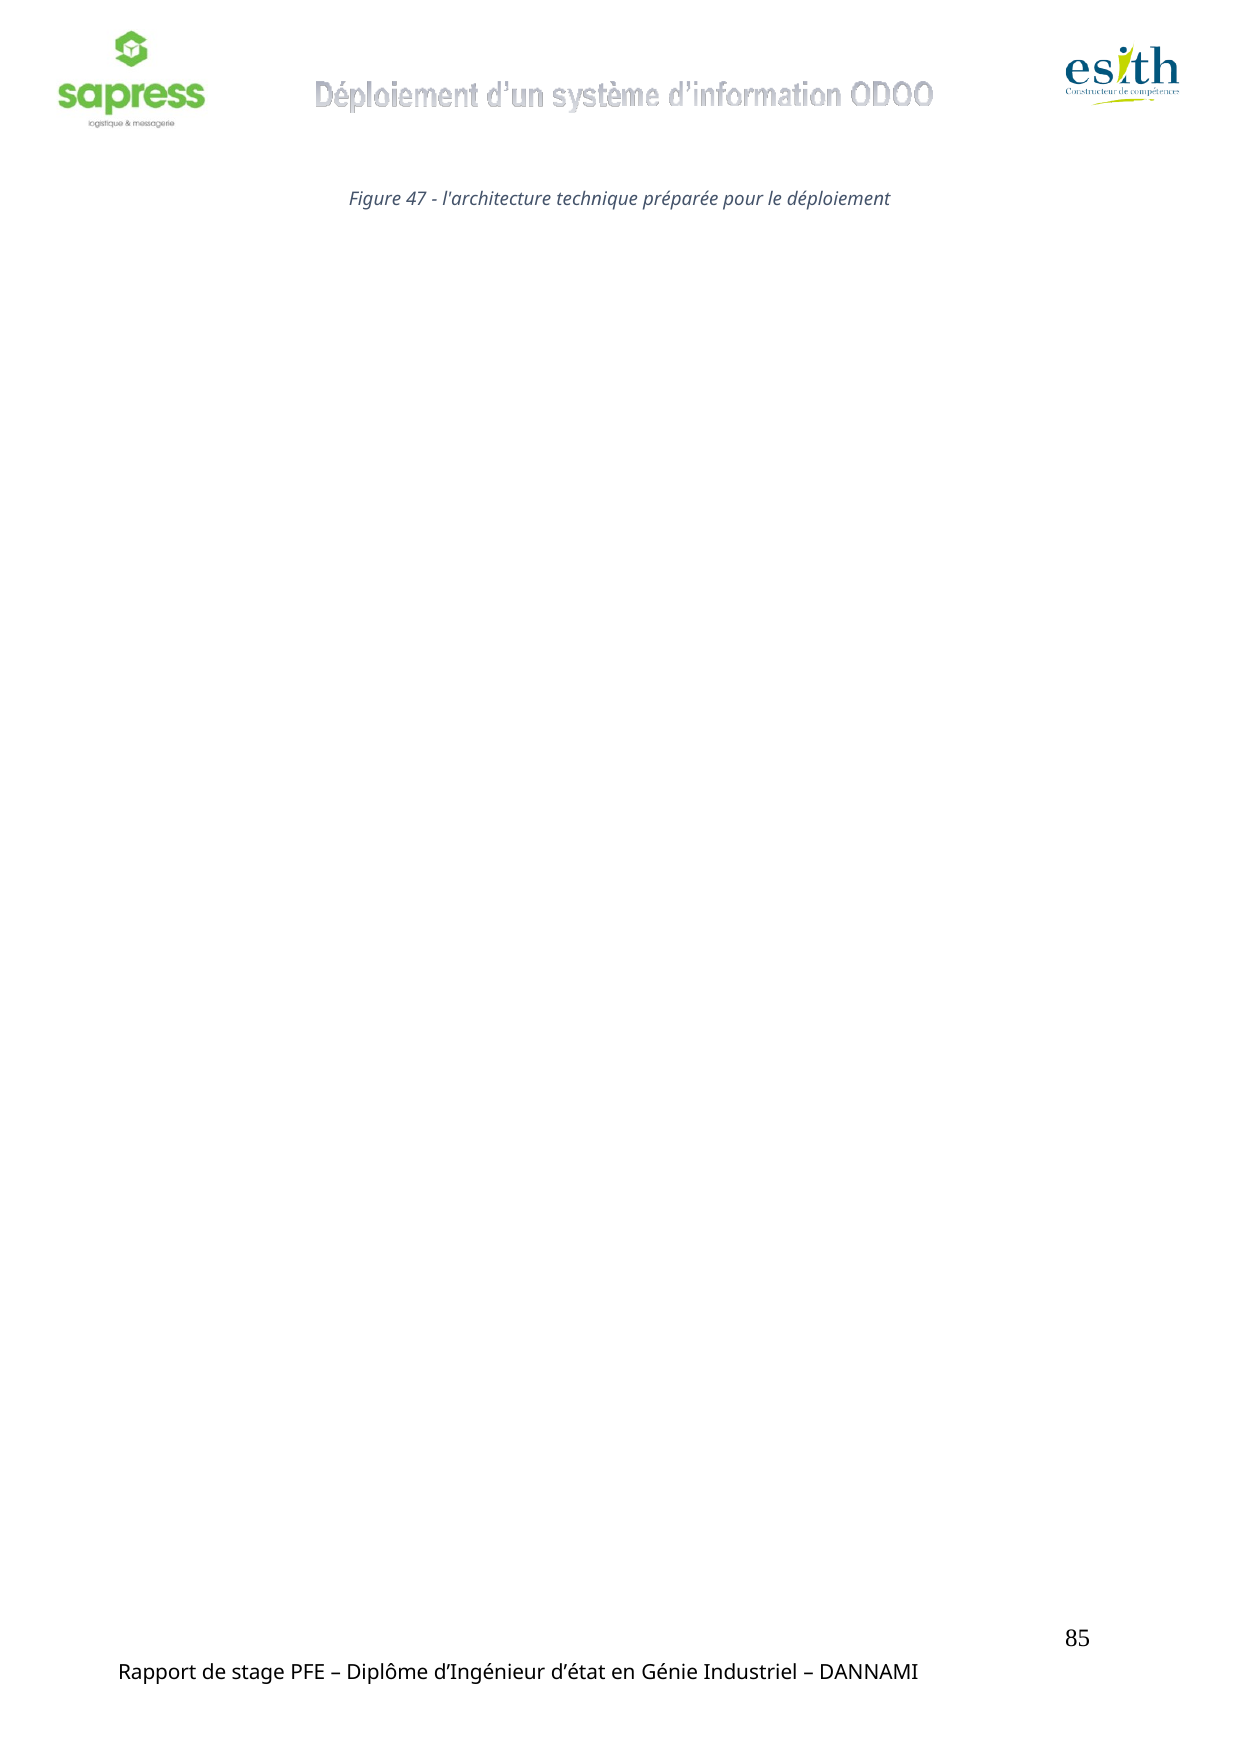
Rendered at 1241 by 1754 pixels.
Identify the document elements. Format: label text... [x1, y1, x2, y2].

picture [622, 80, 933, 106]
picture [56, 29, 209, 129]
text Figure 47 - l'architecture technique préparée pour le déploiement [52, 185, 1187, 210]
picture [1065, 40, 1180, 106]
picture [316, 80, 621, 113]
